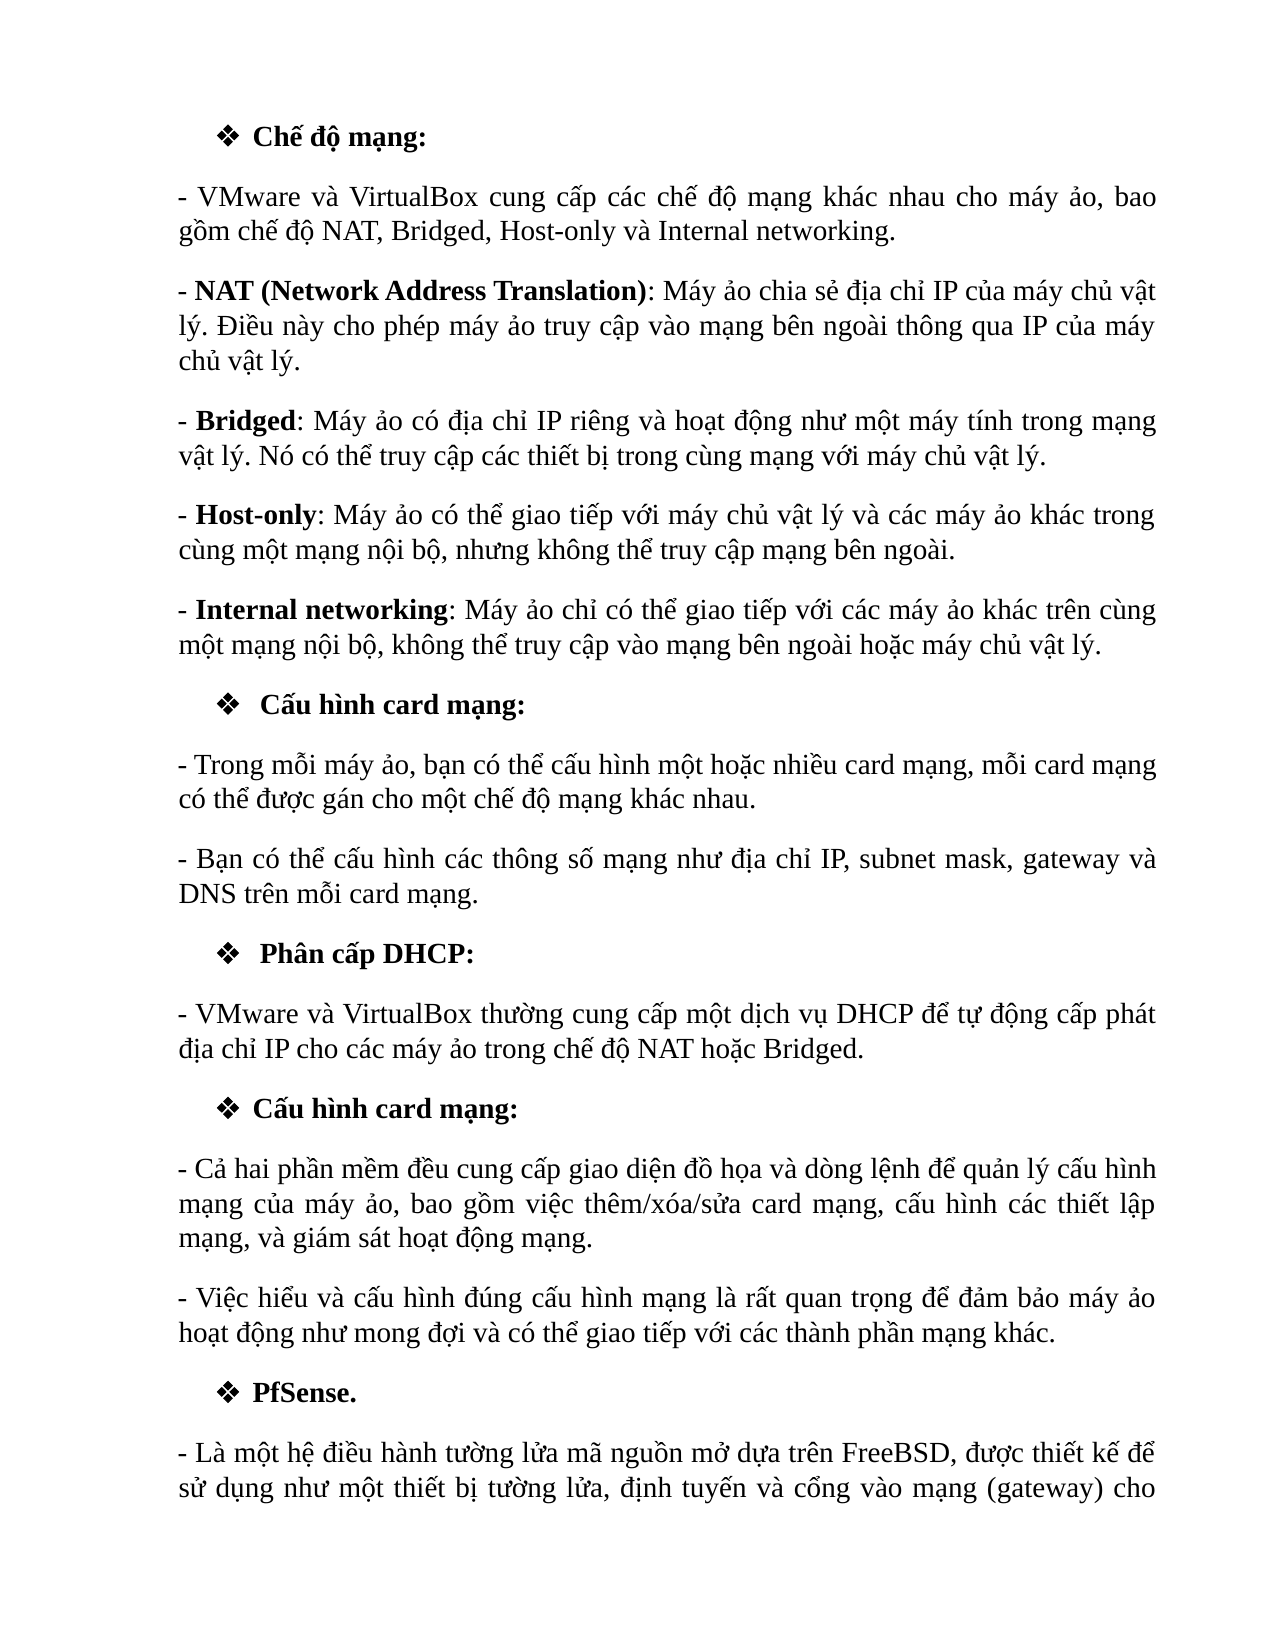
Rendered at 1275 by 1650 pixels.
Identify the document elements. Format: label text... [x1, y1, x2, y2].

text - VMware và VirtualBox cung cấp các chế độ mạng khác nhau cho máy ảo, bao gồm chế độ NAT, Bridged, Host-only và Internal networking. [177, 179, 1157, 247]
text - Việc hiểu và cấu hình đúng cấu hình mạng là rất quan trọng để đảm bảo máy ảo hoạt động như mong đợi và có thể giao tiếp với các thành phần mạng khác. [177, 1280, 1157, 1349]
text - Host-only: Máy ảo có thể giao tiếp với máy chủ vật lý và các máy ảo khác trong cùng một mạng nội bộ, nhưng không thể truy cập mạng bên ngoài. [177, 497, 1157, 566]
text - NAT (Network Address Translation): Máy ảo chia sẻ địa chỉ IP của máy chủ vật lý. Điều này cho phép máy ảo truy cập vào mạng bên ngoài thông qua IP của máy chủ vật lý. [177, 273, 1157, 376]
text - Bridged: Máy ảo có địa chỉ IP riêng và hoạt động như một máy tính trong mạng vật lý. Nó có thể truy cập các thiết bị trong cùng mạng với máy chủ vật lý. [177, 403, 1157, 471]
text - Bạn có thể cấu hình các thông số mạng như địa chỉ IP, subnet mask, gateway và DNS trên mỗi card mạng. [177, 842, 1157, 910]
text - VMware và VirtualBox thường cung cấp một dịch vụ DHCP để tự động cấp phát địa chỉ IP cho các máy ảo trong chế độ NAT hoặc Bridged. [177, 996, 1157, 1064]
list PfSense. [215, 1375, 1157, 1409]
list Chế độ mạng: [215, 119, 1157, 152]
text - Cả hai phần mềm đều cung cấp giao diện đồ họa và dòng lệnh để quản lý cấu hình mạng của máy ảo, bao gồm việc thêm/xóa/sửa card mạng, cấu hình các thiết lập mạng, và giám sát hoạt động mạng. [177, 1151, 1157, 1254]
text - Trong mỗi máy ảo, bạn có thể cấu hình một hoặc nhiều card mạng, mỗi card mạng có thể được gán cho một chế độ mạng khác nhau. [177, 747, 1157, 815]
list Phân cấp DHCP: [215, 936, 1157, 970]
list Cấu hình card mạng: [215, 687, 1157, 721]
text - Internal networking: Máy ảo chỉ có thể giao tiếp với các máy ảo khác trên cùng một mạng nội bộ, không thể truy cập vào mạng bên ngoài hoặc máy chủ vật lý. [177, 592, 1157, 661]
list Cấu hình card mạng: [215, 1091, 1157, 1124]
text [177, 1435, 1157, 1503]
